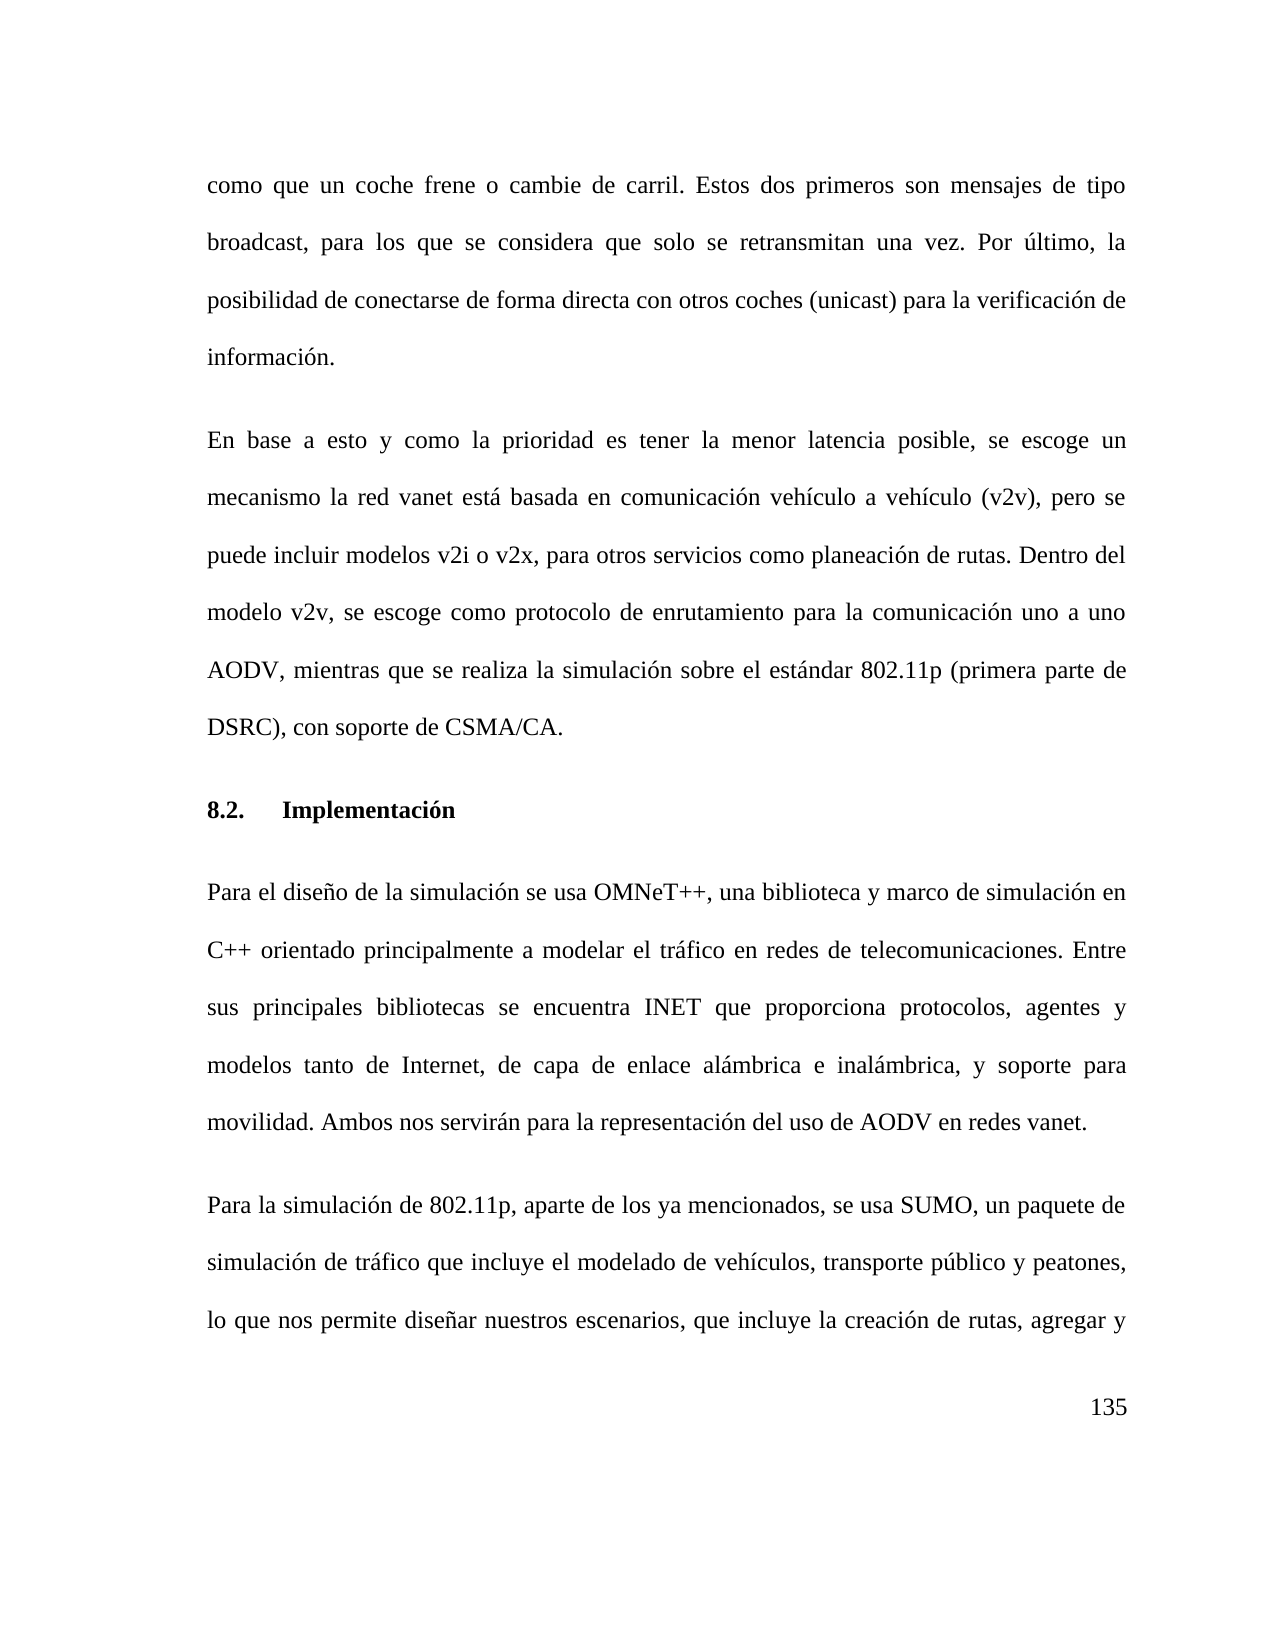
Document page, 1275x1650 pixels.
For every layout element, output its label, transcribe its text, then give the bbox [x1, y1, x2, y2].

subtitle Implementación [207, 795, 1127, 824]
text En base a esto y como la prioridad es tener la menor latencia posible, se escoge un mecanismo la red vanet está basada en comunicación vehículo a vehículo (v2v), pero se puede incluir modelos v2i o v2x, para otros servicios como planeación de rutas. Dentro del modelo v2v, se escoge como protocolo de enrutamiento para la comunicación uno a uno AODV, mientras que se realiza la simulación sobre el estándar 802.11p (primera parte de DSRC), con soporte de CSMA/CA. [207, 425, 1127, 741]
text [207, 170, 1127, 371]
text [207, 1190, 1127, 1334]
text Para el diseño de la simulación se usa OMNeT++, una biblioteca y marco de simulación en C++ orientado principalmente a modelar el tráfico en redes de telecomunicaciones. Entre sus principales bibliotecas se encuentra INET que proporciona protocolos, agentes y modelos tanto de Internet, de capa de enlace alámbrica e inalámbrica, y soporte para movilidad. Ambos nos servirán para la representación del uso de AODV en redes vanet. [207, 877, 1127, 1136]
